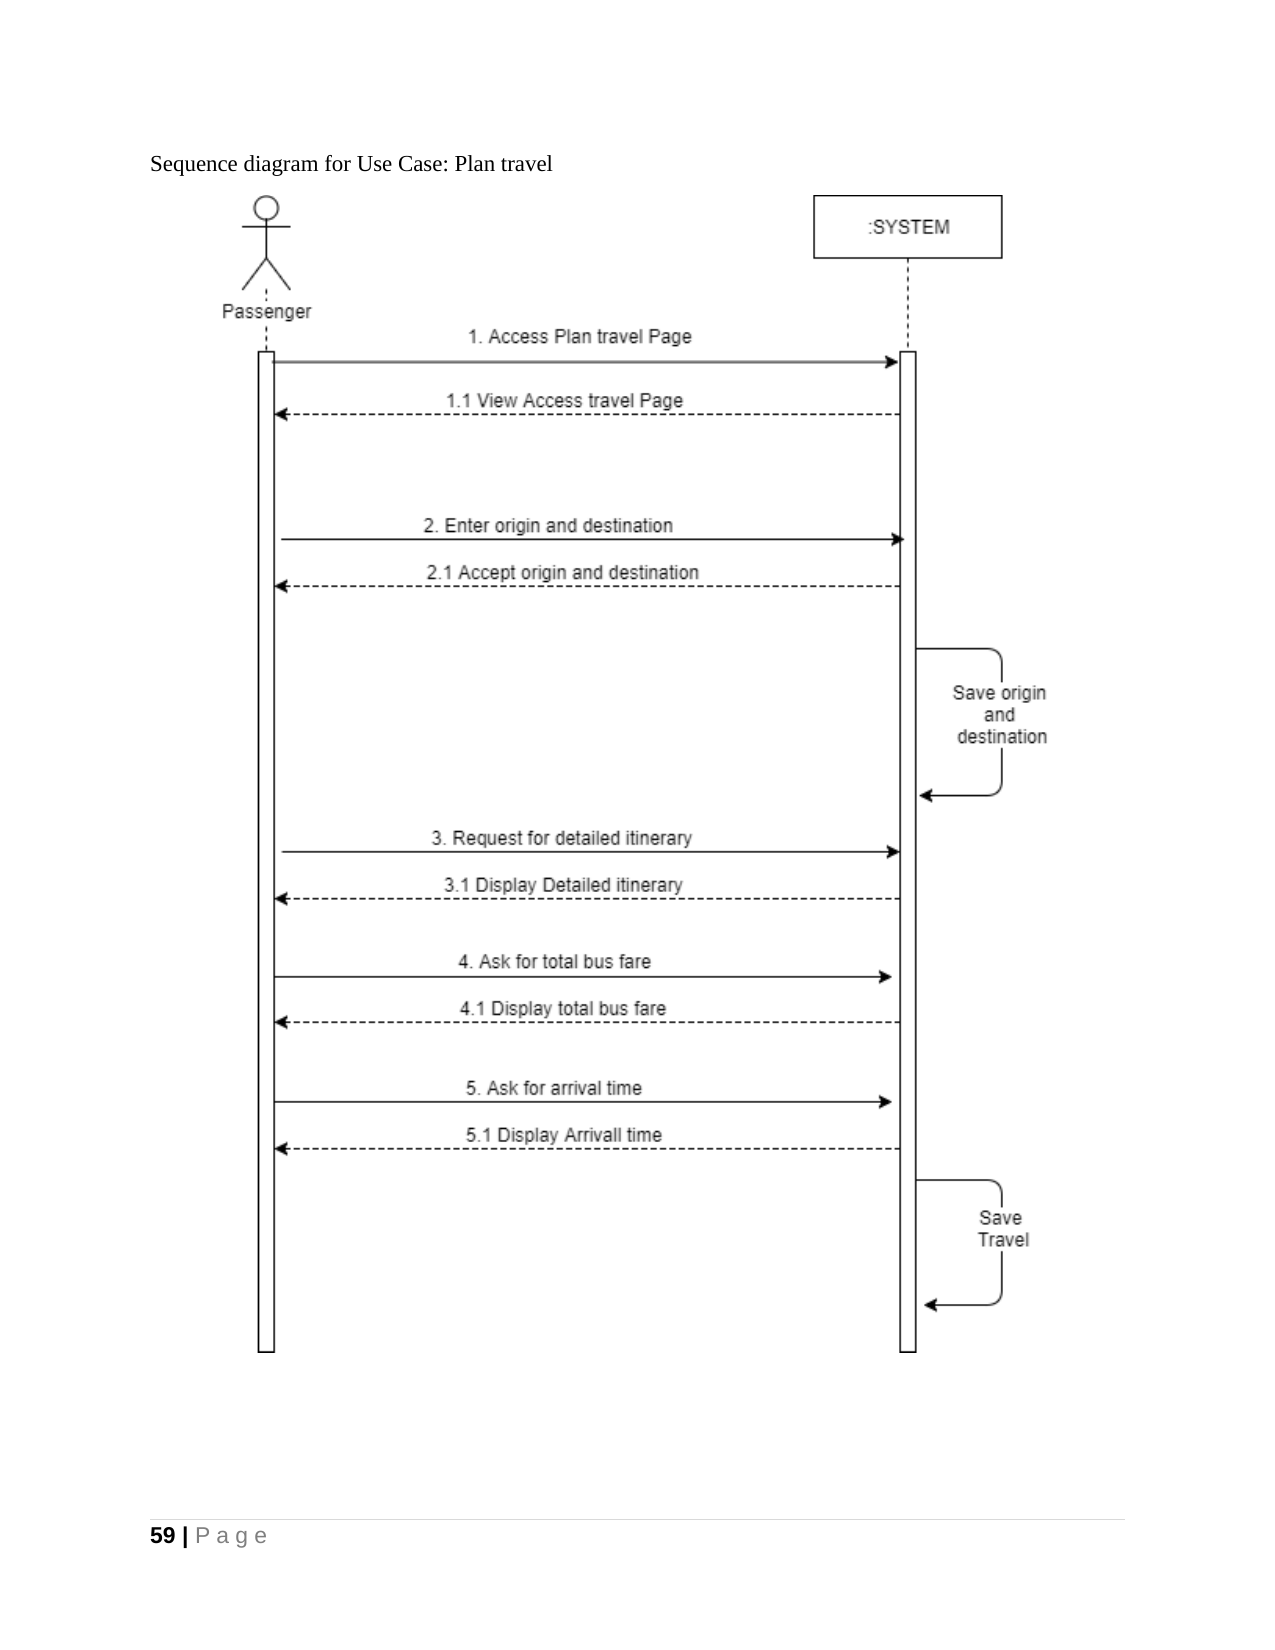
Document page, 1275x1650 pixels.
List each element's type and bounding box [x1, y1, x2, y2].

picture [222, 195, 1053, 1353]
